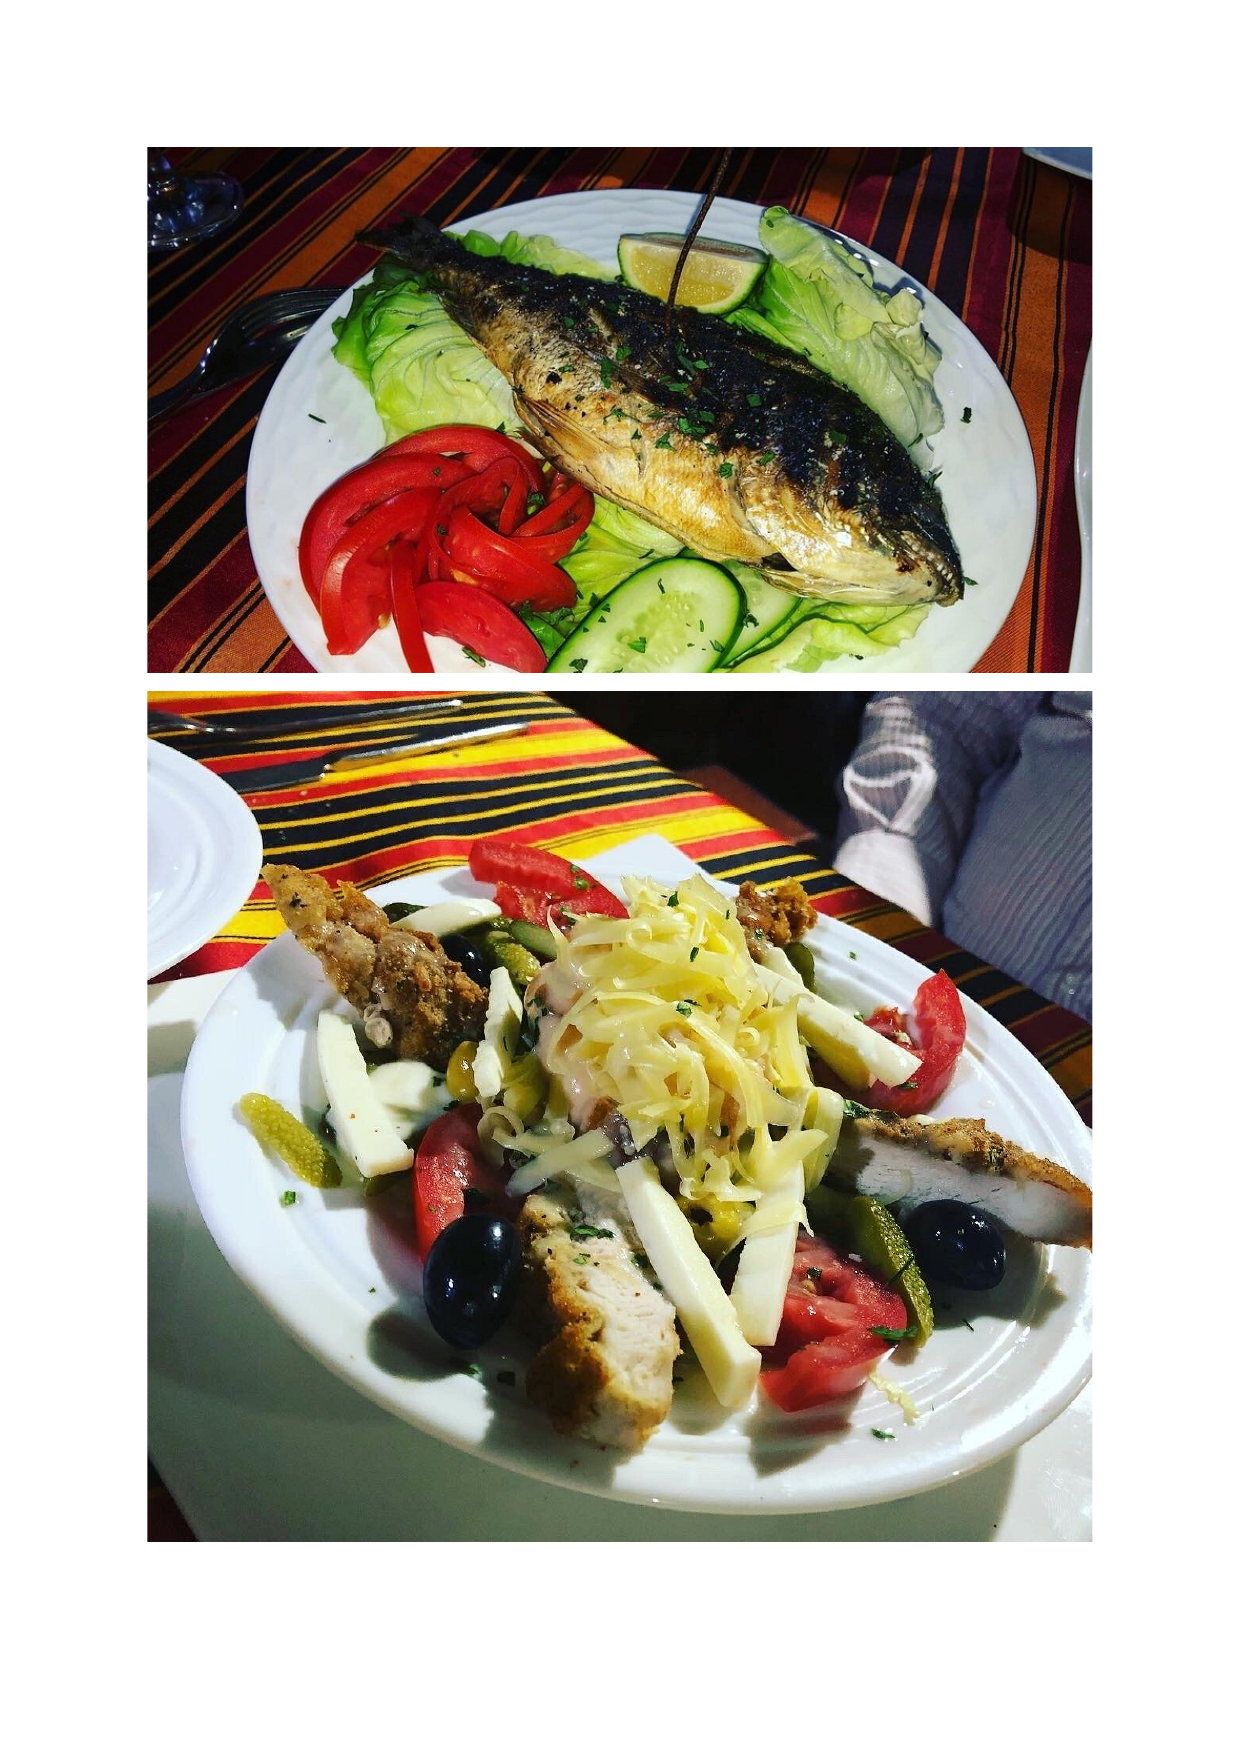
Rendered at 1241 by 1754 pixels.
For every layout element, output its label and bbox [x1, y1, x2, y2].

picture [147, 691, 1093, 1542]
picture [147, 147, 1093, 673]
